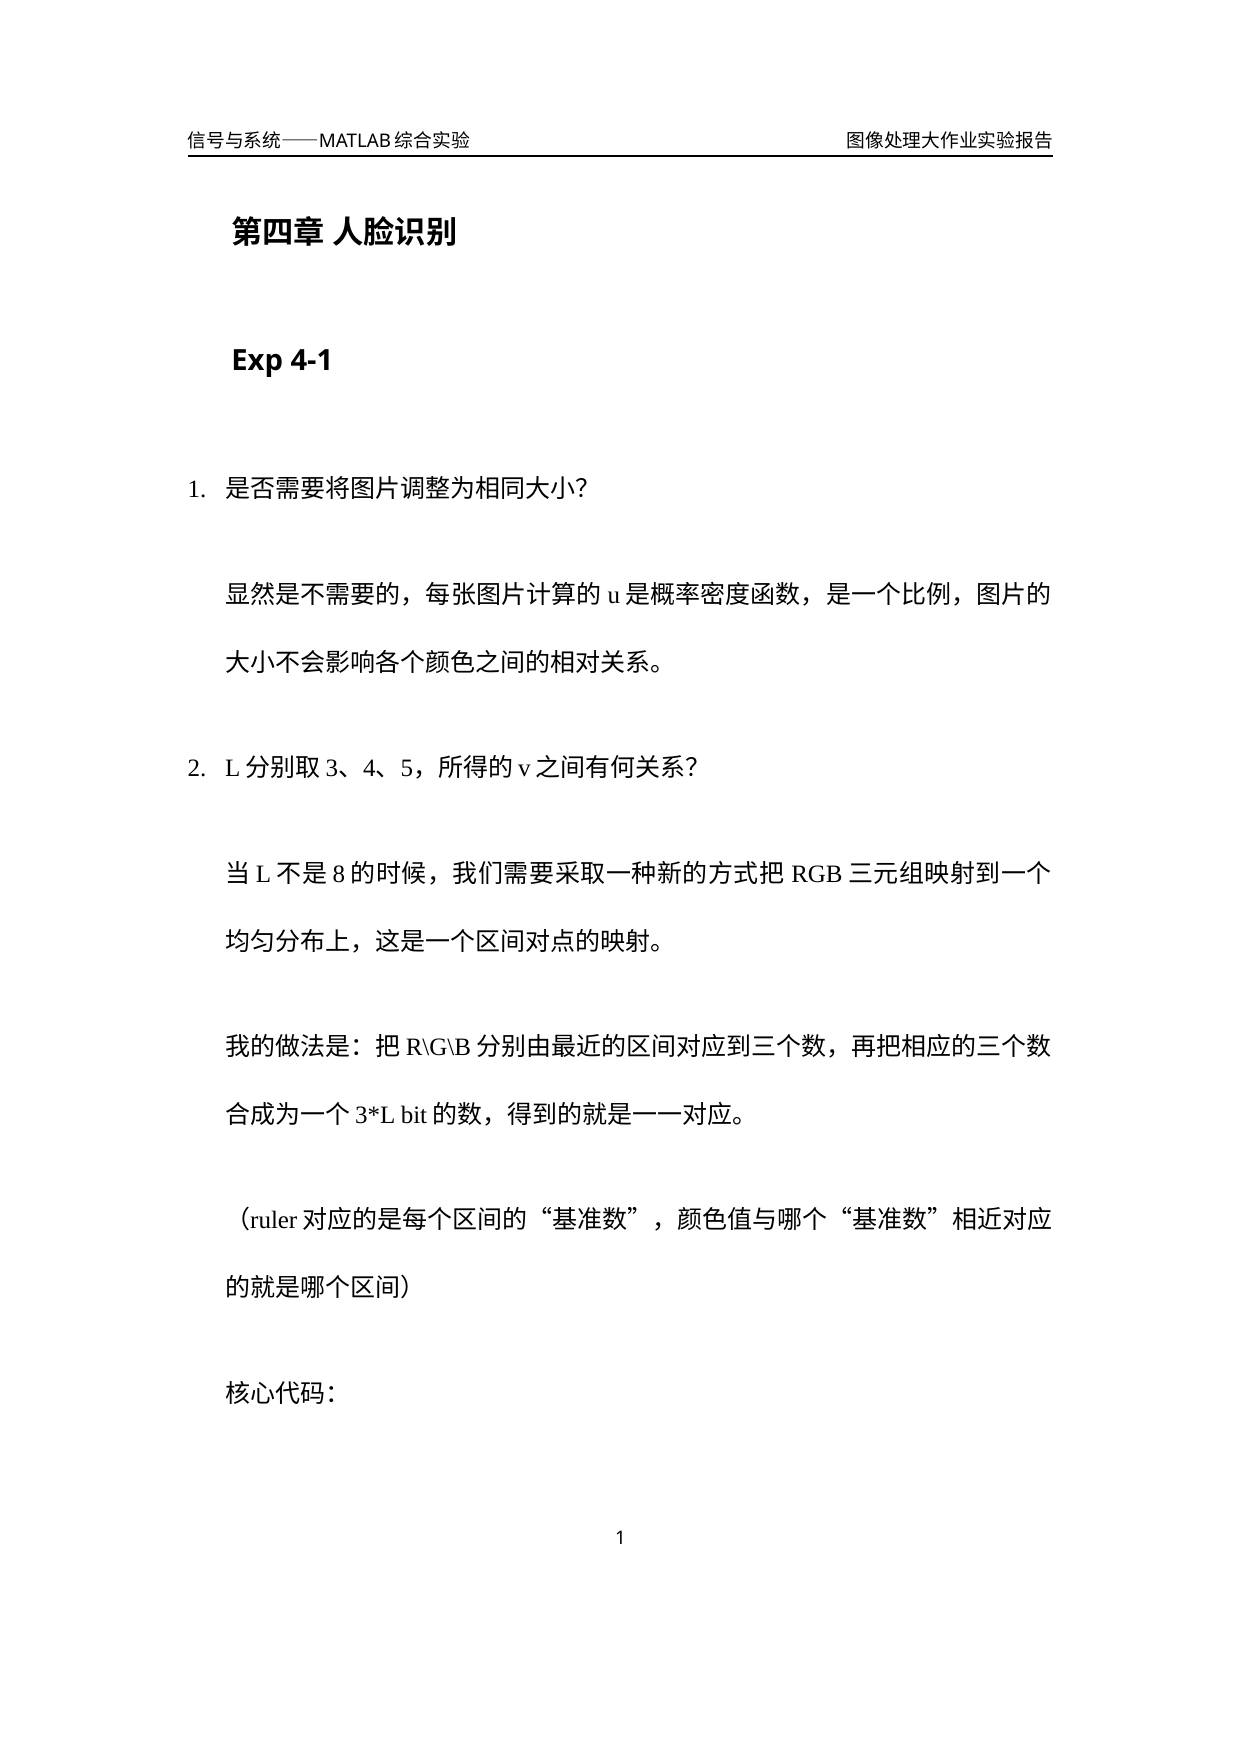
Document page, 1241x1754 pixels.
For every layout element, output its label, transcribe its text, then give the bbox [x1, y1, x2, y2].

list 显然是不需要的，每张图片计算的u是概率密度函数，是一个比例，图片的大小不会影响各个颜色之间的相对关系。 [225, 558, 1053, 694]
subtitle Exp 4-1 [187, 326, 1053, 393]
list 当L不是8的时候，我们需要采取一种新的方式把RGB三元组映射到一个均匀分布上，这是一个区间对点的映射。 [225, 837, 1053, 973]
subtitle 第四章 人脸识别 [187, 196, 1053, 263]
list 我的做法是：把R\G\B分别由最近的区间对应到三个数，再把相应的三个数合成为一个3*L bit的数，得到的就是一一对应。 [225, 1011, 1053, 1146]
list 是否需要将图片调整为相同大小？ [187, 453, 1053, 521]
list 核心代码： [225, 1357, 1053, 1425]
list （ruler对应的是每个区间的“基准数”，颜色值与哪个“基准数”相近对应的就是哪个区间） [225, 1184, 1053, 1320]
list L分别取3、4、5，所得的v之间有何关系？ [187, 732, 1053, 800]
